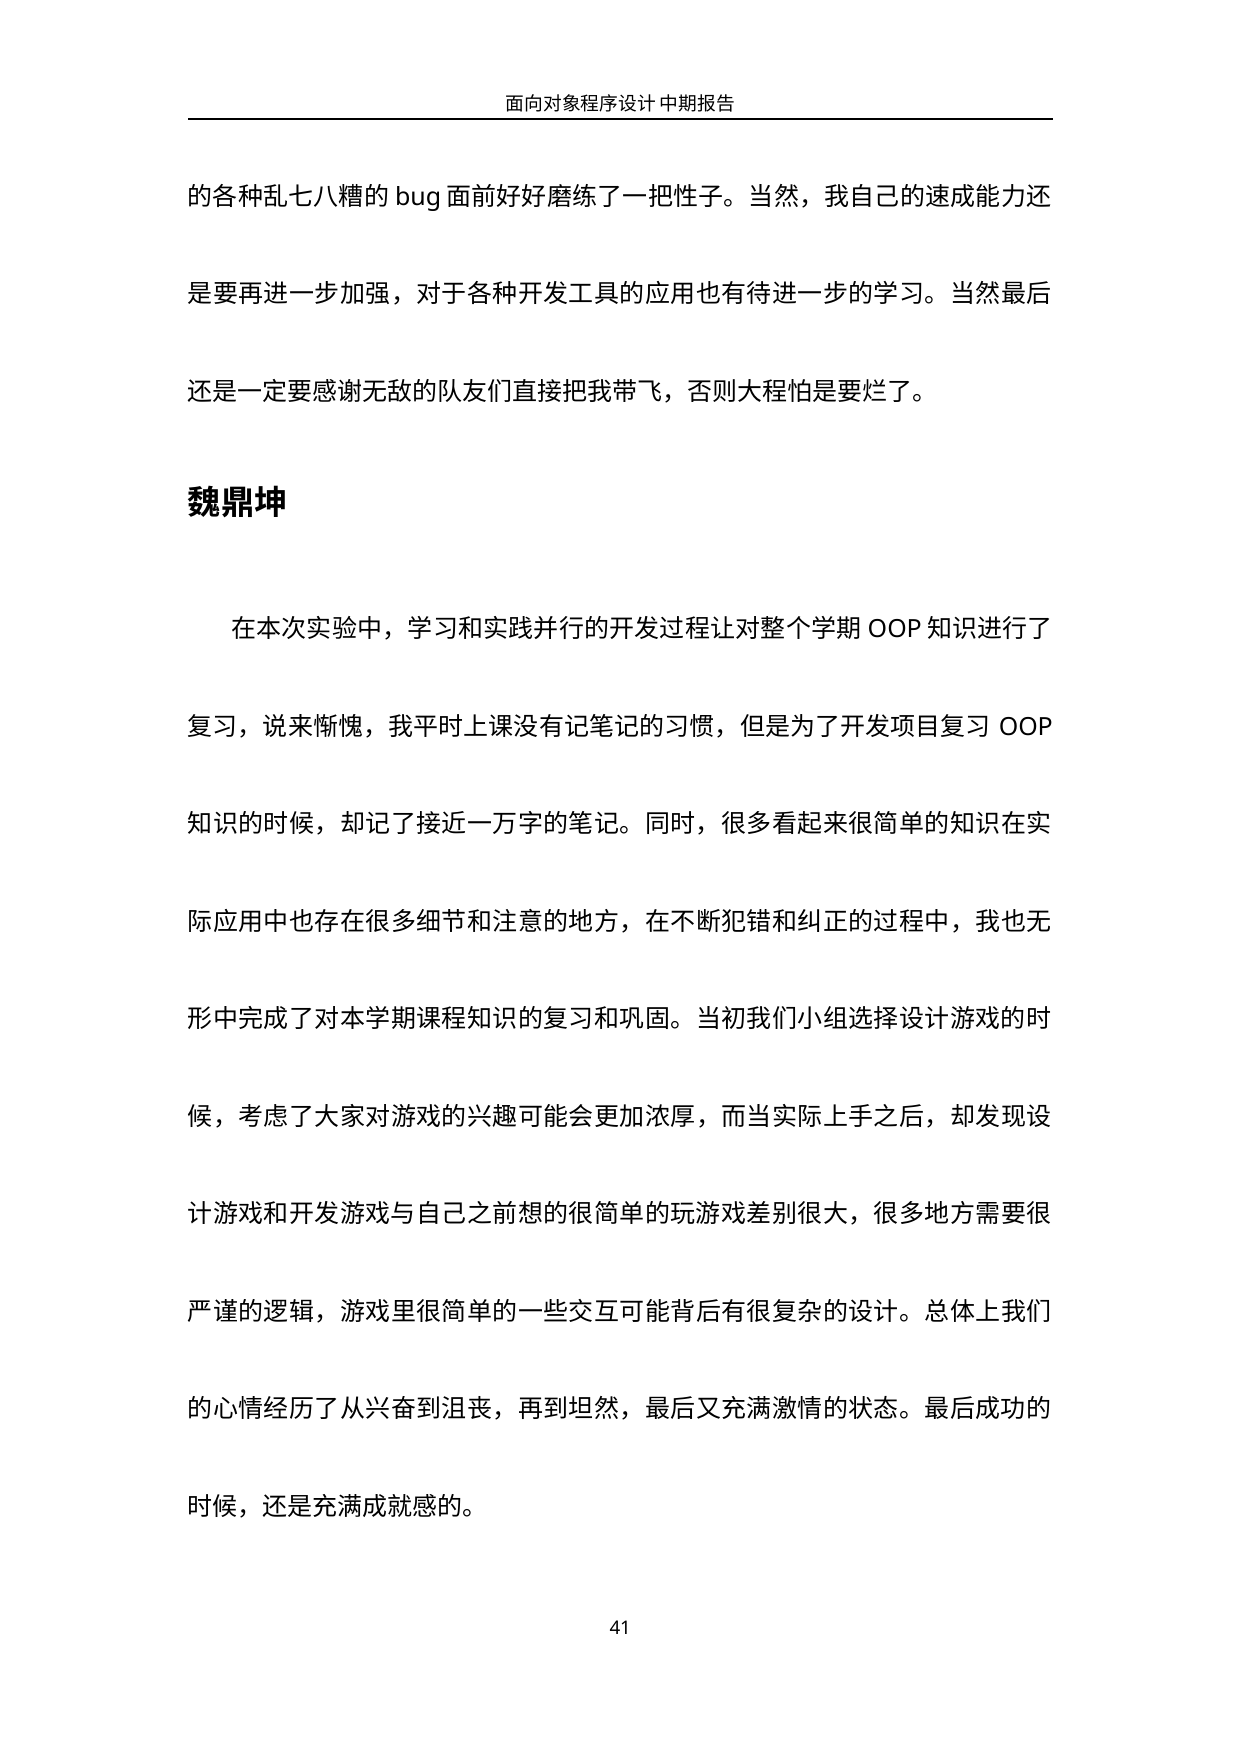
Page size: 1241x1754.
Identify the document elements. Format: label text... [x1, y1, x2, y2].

text 在本次实验中，学习和实践并行的开发过程让对整个学期OOP知识进行了复习，说来惭愧，我平时上课没有记笔记的习惯，但是为了开发项目复习OOP知识的时候，却记了接近一万字的笔记。同时，很多看起来很简单的知识在实际应用中也存在很多细节和注意的地方，在不断犯错和纠正的过程中，我也无形中完成了对本学期课程知识的复习和巩固。当初我们小组选择设计游戏的时候，考虑了大家对游戏的兴趣可能会更加浓厚，而当实际上手之后，却发现设计游戏和开发游戏与自己之前想的很简单的玩游戏差别很大，很多地方需要很严谨的逻辑，游戏里很简单的一些交互可能背后有很复杂的设计。总体上我们的心情经历了从兴奋到沮丧，再到坦然，最后又充满激情的状态。最后成功的时候，还是充满成就感的。 [187, 594, 1053, 1537]
subtitle 魏鼎坤 [187, 467, 1053, 532]
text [187, 162, 1053, 422]
